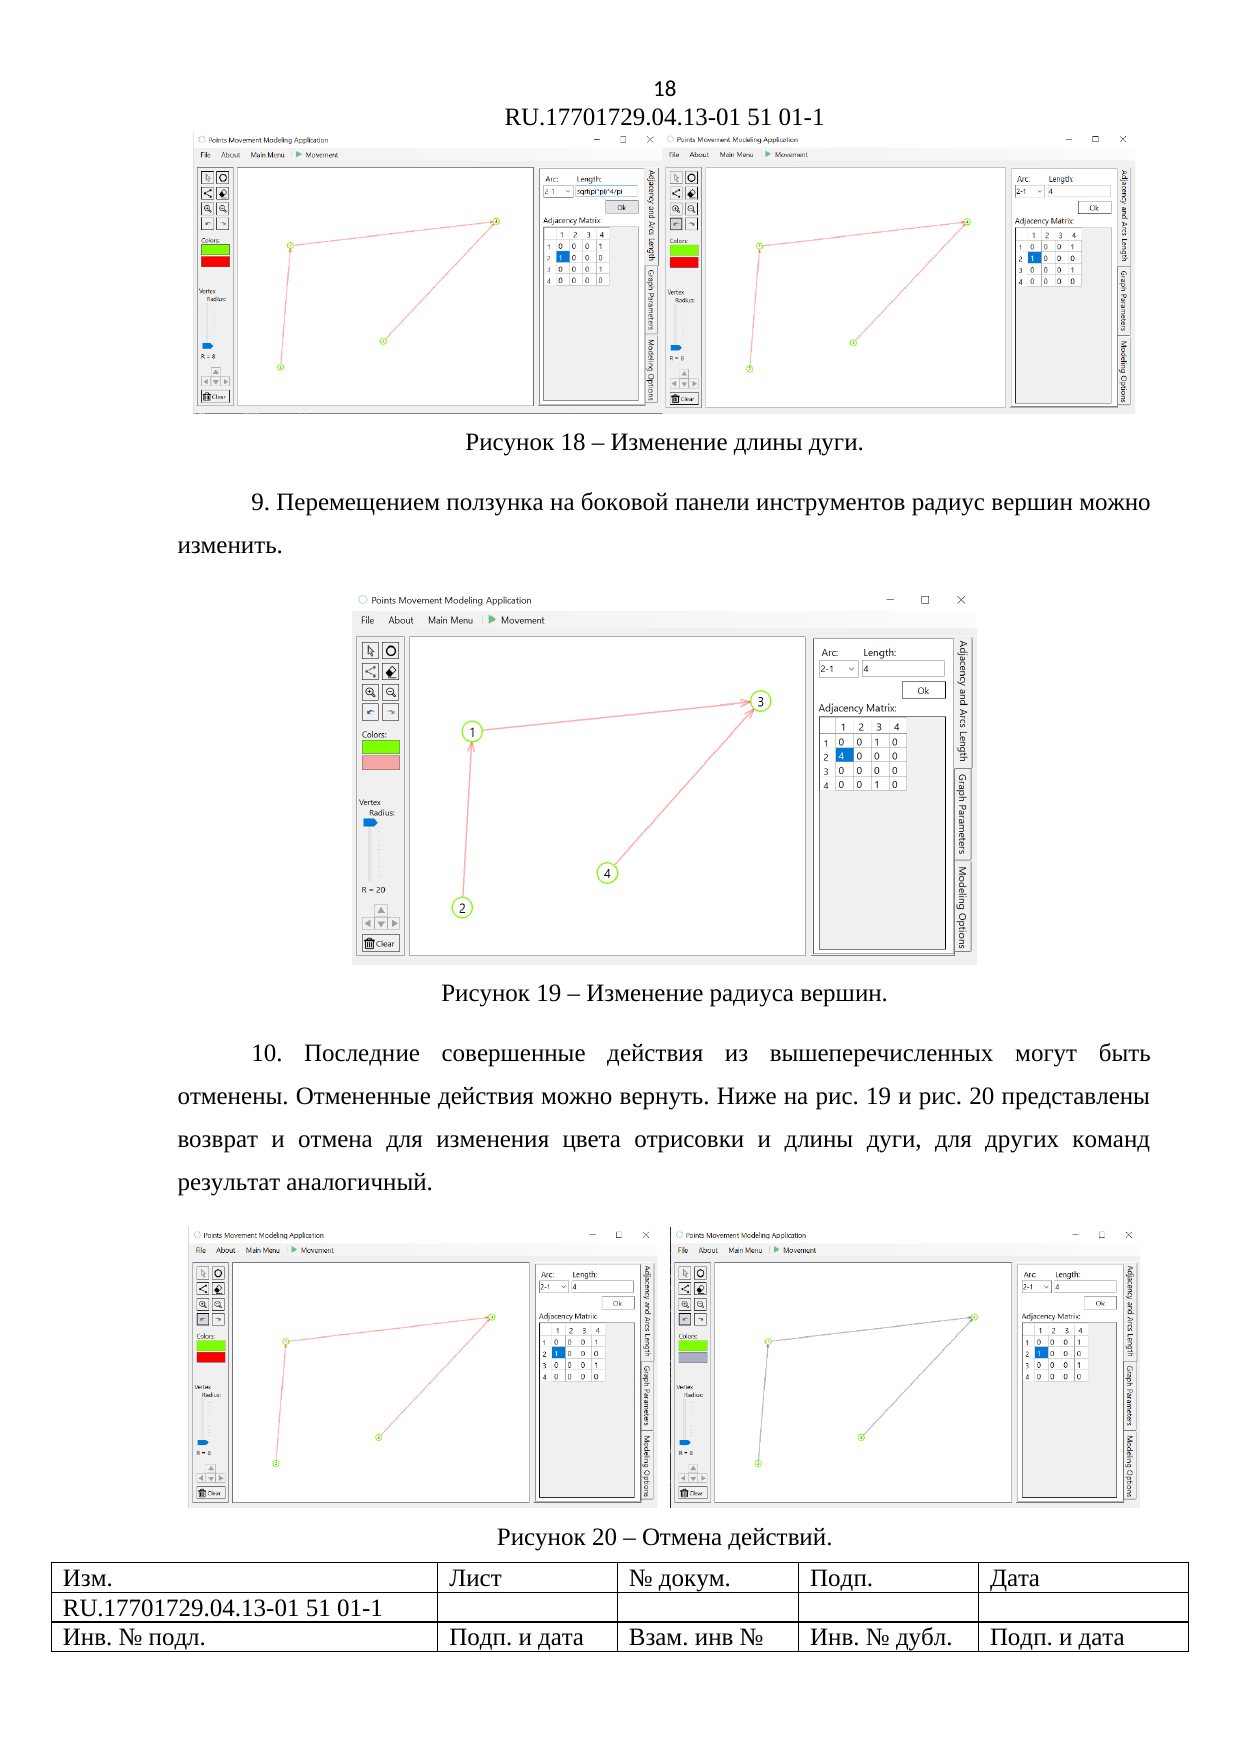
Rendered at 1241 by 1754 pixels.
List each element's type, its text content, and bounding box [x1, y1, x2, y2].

text Рисунок 20 – Отмена действий. [177, 1522, 1152, 1551]
text 10. Последние совершенные действия из вышеперечисленных могут быть отменены. Отмененные действия можно вернуть. Ниже на рис. 19 и рис. 20 представлены возврат и отмена для изменения цвета отрисовки и длины дуги, для других команд результат аналогичный. [177, 1038, 1152, 1196]
text Рисунок 18 – Изменение длины дуги. [177, 427, 1152, 456]
text 9. Перемещением ползунка на боковой панели инструментов радиус вершин можно изменить. [177, 487, 1152, 559]
picture [670, 1227, 1141, 1508]
picture [351, 589, 978, 965]
text Рисунок 19 – Изменение радиуса вершин. [177, 978, 1152, 1007]
picture [188, 1227, 658, 1508]
picture [193, 132, 1136, 414]
